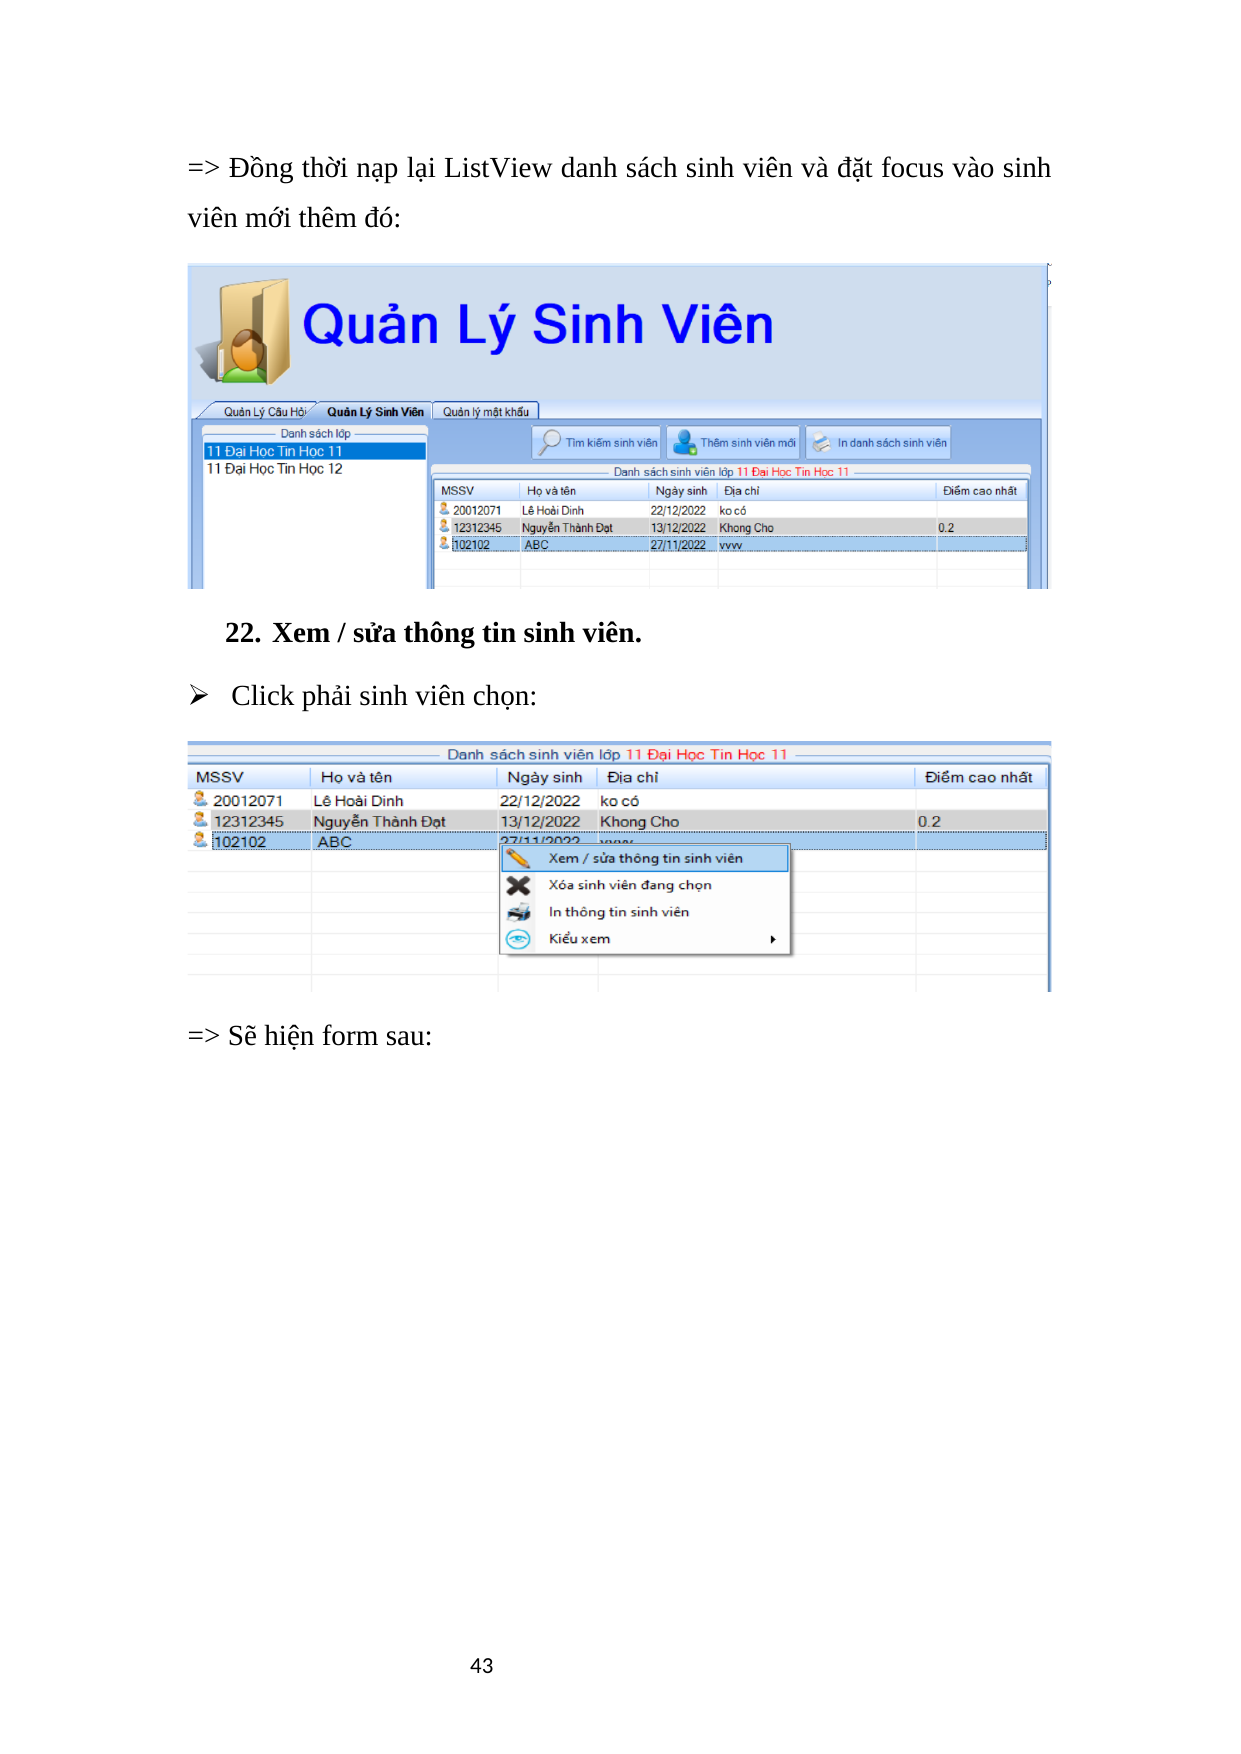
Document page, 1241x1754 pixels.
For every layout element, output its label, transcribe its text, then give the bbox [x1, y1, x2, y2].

text => Sẽ hiện form sau: [187, 1018, 1053, 1051]
text => Đồng thời nạp lại ListView danh sách sinh viên và đặt focus vào sinh viên mới thêm đó: [187, 150, 1053, 234]
subtitle Xem / sửa thông tin sinh viên. [225, 615, 1053, 649]
picture [187, 263, 1052, 589]
picture [187, 741, 1052, 992]
list Click phải sinh viên chọn: [187, 678, 1053, 712]
